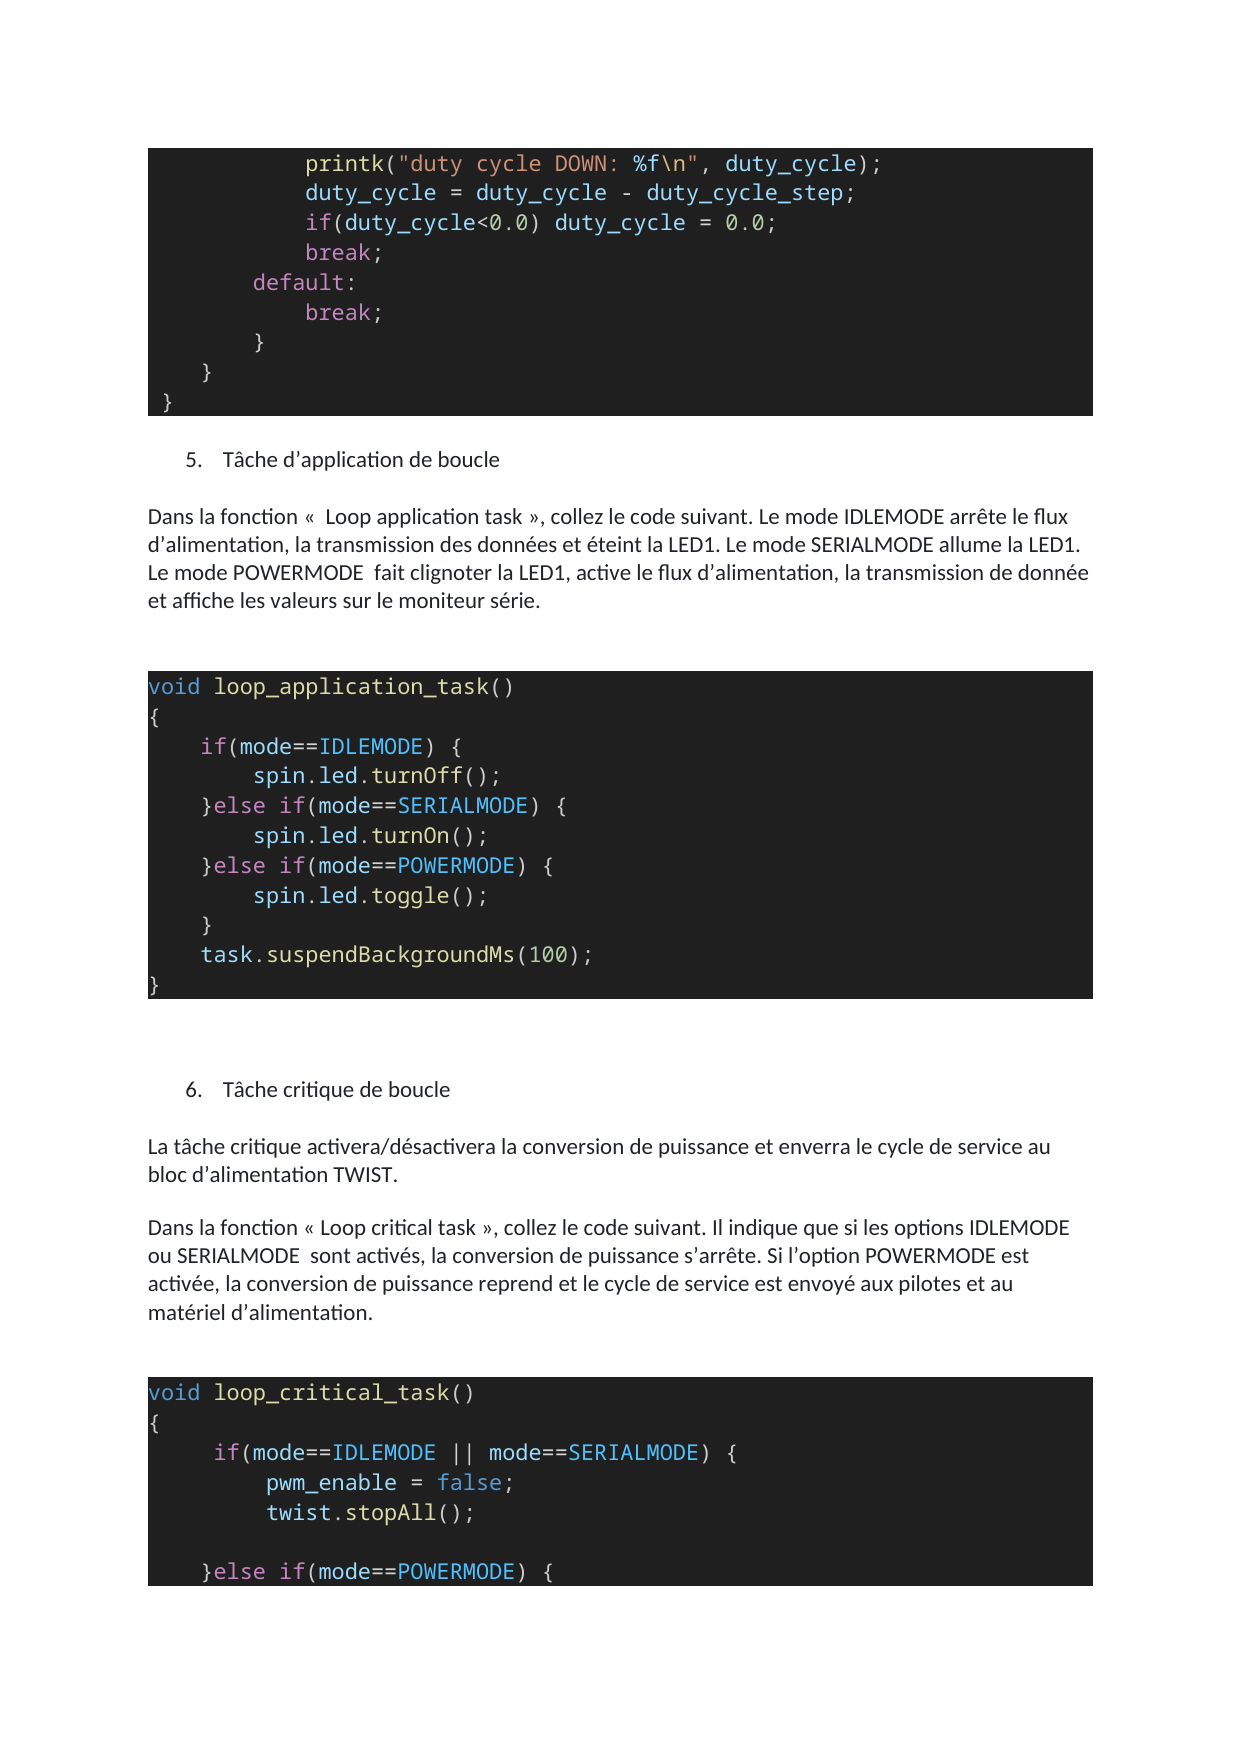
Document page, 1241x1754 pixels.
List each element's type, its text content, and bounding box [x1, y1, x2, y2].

text twist.stopAll(); [148, 1496, 1093, 1526]
text printk("duty cycle DOWN: %f\n", duty_cycle); [148, 148, 1093, 177]
text if(mode==IDLEMODE) { [148, 731, 1093, 761]
text } [148, 356, 1093, 386]
text }else if(mode==POWERMODE) { [148, 850, 1093, 880]
text void loop_application_task() [148, 671, 1093, 701]
text } [148, 909, 1093, 939]
text }else if(mode==SERIALMODE) { [148, 790, 1093, 820]
text void loop_critical_task() [148, 1377, 1093, 1407]
text break; [148, 237, 1093, 267]
text } [148, 386, 1093, 416]
text { [148, 701, 1093, 731]
list Tâche critique de boucle [185, 1075, 1093, 1103]
text } [148, 326, 1093, 356]
text if(mode==IDLEMODE || mode==SERIALMODE) { [148, 1437, 1093, 1467]
text default: [148, 267, 1093, 297]
text { [148, 1407, 1093, 1437]
list Tâche d’application de boucle [185, 445, 1093, 473]
text spin.led.toggle(); [148, 880, 1093, 909]
text Dans la fonction « Loop critical task », collez le code suivant. Il indique que si les options IDLEMODE ou SERIALMODE sont activés, la conversion de puissance s’arrête. Si l’option POWERMODE est activée, la conversion de puissance reprend et le cycle de service est envoyé aux pilotes et au matériel d’alimentation. [148, 1213, 1093, 1326]
text } [148, 969, 1093, 999]
text Dans la fonction « Loop application task », collez le code suivant. Le mode IDLEMODE arrête le flux d’alimentation, la transmission des données et éteint la LED1. Le mode SERIALMODE allume la LED1. Le mode POWERMODE fait clignoter la LED1, active le flux d’alimentation, la transmission de donnée et affiche les valeurs sur le moniteur série. [148, 502, 1093, 614]
text task.suspendBackgroundMs(100); [148, 939, 1093, 969]
text break; [148, 297, 1093, 326]
text pwm_enable = false; [148, 1467, 1093, 1496]
text spin.led.turnOff(); [148, 761, 1093, 790]
text if(duty_cycle<0.0) duty_cycle = 0.0; [148, 207, 1093, 237]
text }else if(mode==POWERMODE) { [148, 1556, 1093, 1586]
text duty_cycle = duty_cycle - duty_cycle_step; [148, 177, 1093, 207]
text La tâche critique activera/désactivera la conversion de puissance et enverra le cycle de service au bloc d’alimentation TWIST. [148, 1132, 1093, 1188]
text spin.led.turnOn(); [148, 820, 1093, 850]
